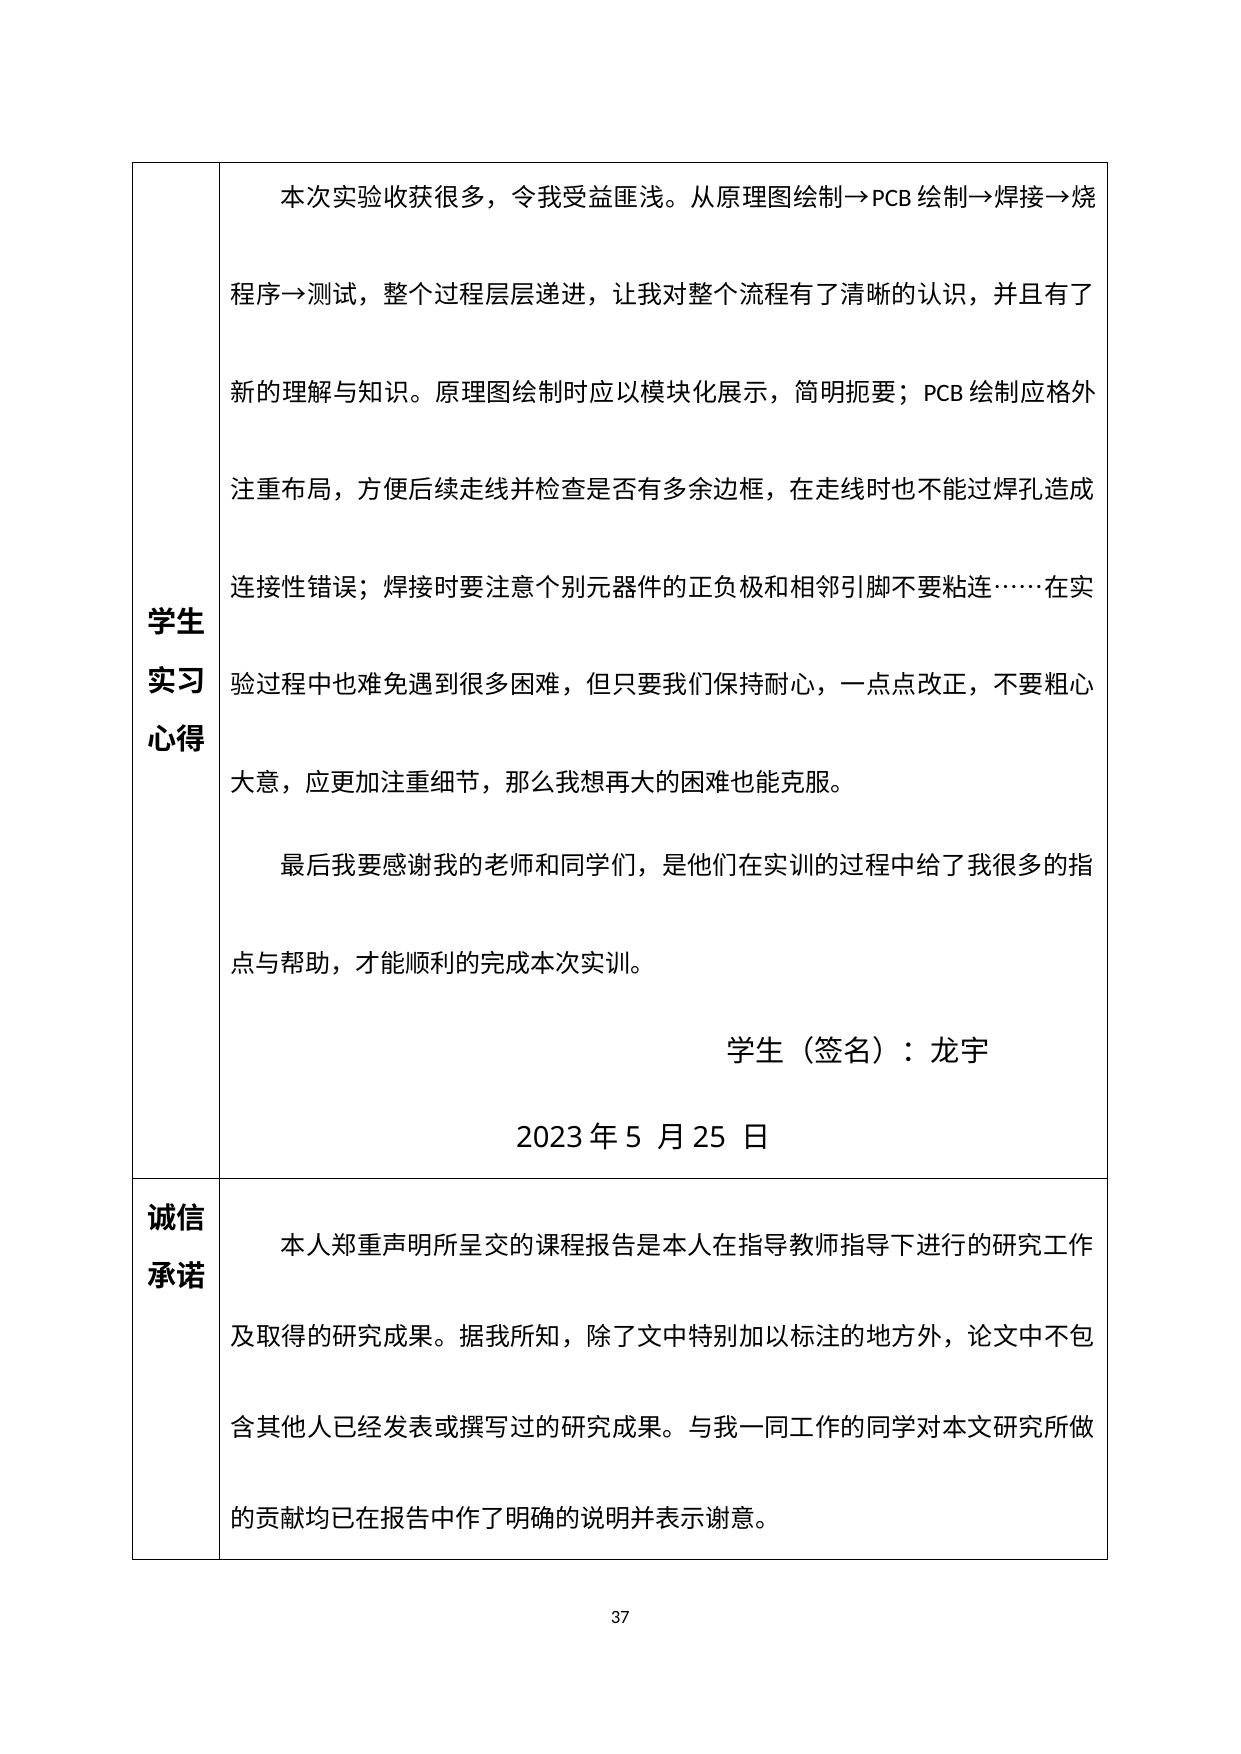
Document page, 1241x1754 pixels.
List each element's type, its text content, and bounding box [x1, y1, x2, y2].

table_cell 诚信承诺 [133, 1179, 219, 1559]
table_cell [220, 1179, 1107, 1559]
table_header 学生实习 心得 [133, 163, 219, 1178]
table_header 本次实验收获很多，令我受益匪浅。从原理图绘制→PCB绘制→焊接→烧程序→测试，整个过程层层递进，让我对整个流程有了清晰的认识，并且有了新的理解与知识。原理图绘制时应以模块化展示，简明扼要；PCB绘制应格外注重布局，方便后续走线并检查是否有多余边框，在走线时也不能过焊孔造成连接性错误；焊接时要注意个别元器件的正负极和相邻引脚不要粘连……在实验过程中也难免遇到很多困难，但只要我们保持耐心，一点点改正，不要粗心大意，应更加注重细节，那么我想再大的困难也能克服。 最后我要感谢我的老师和同学们，是他们在实训的过程中给了我很多的指点与帮助，才能顺利的完成本次实训。 学生（签名）：龙宇 2023年 5 月 25 日 [220, 163, 1107, 1178]
